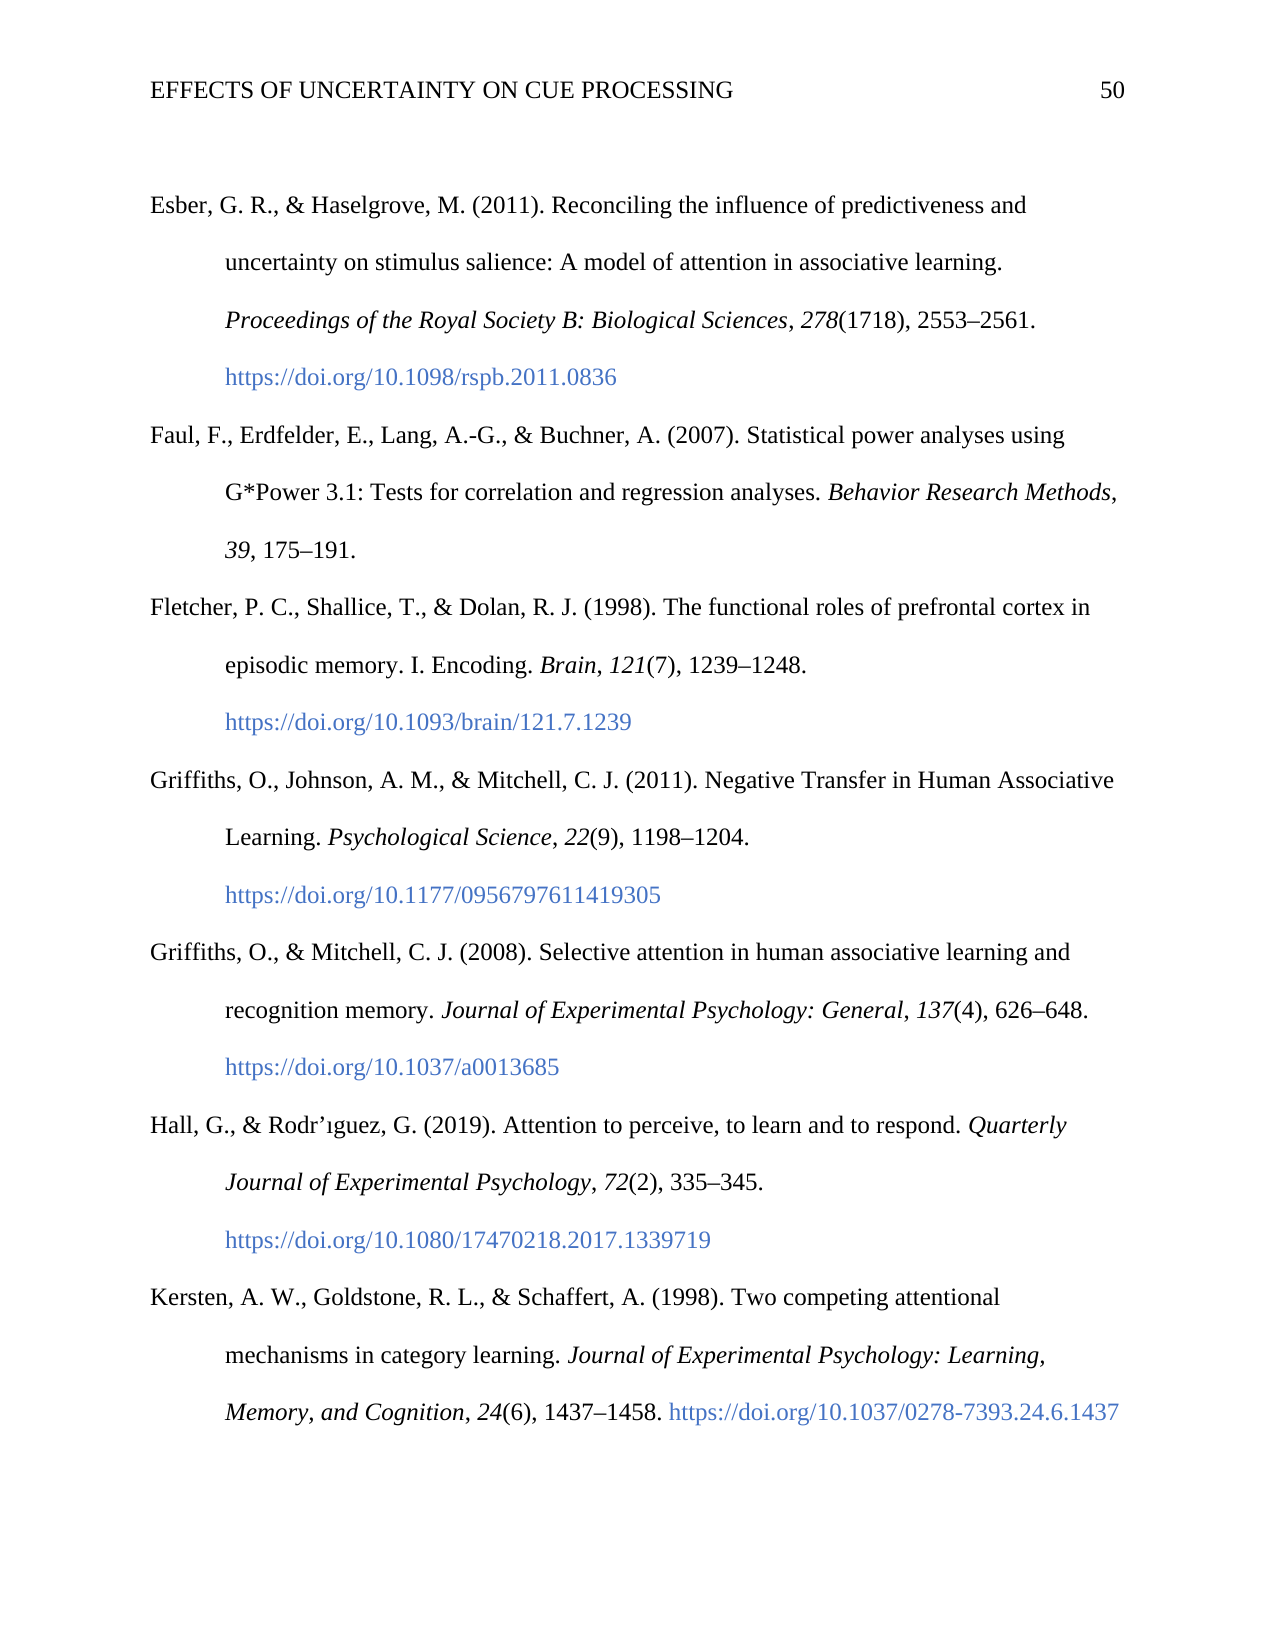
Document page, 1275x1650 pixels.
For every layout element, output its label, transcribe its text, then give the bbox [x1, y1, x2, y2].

text Griffiths, O., Johnson, A. M., & Mitchell, C. J. (2011). Negative Transfer in Human Associative Learning. Psychological Science, 22(9), 1198–1204. https://doi.org/10.1177/0956797611419305 [150, 765, 1125, 909]
text Kersten, A. W., Goldstone, R. L., & Schaffert, A. (1998). Two competing attentional mechanisms in category learning. Journal of Experimental Psychology: Learning, Memory, and Cognition, 24(6), 1437–1458. https://doi.org/10.1037/0278-7393.24.6.1437 [150, 1282, 1125, 1426]
text Griffiths, O., & Mitchell, C. J. (2008). Selective attention in human associative learning and recognition memory. Journal of Experimental Psychology: General, 137(4), 626–648. https://doi.org/10.1037/a0013685 [150, 937, 1125, 1081]
text Fletcher, P. C., Shallice, T., & Dolan, R. J. (1998). The functional roles of prefrontal cortex in episodic memory. I. Encoding. Brain, 121(7), 1239–1248. https://doi.org/10.1093/brain/121.7.1239 [150, 592, 1125, 736]
text Hall, G., & Rodr’ıguez, G. (2019). Attention to perceive, to learn and to respond. Quarterly Journal of Experimental Psychology, 72(2), 335–345. https://doi.org/10.1080/17470218.2017.1339719 [150, 1110, 1125, 1254]
text Esber, G. R., & Haselgrove, M. (2011). Reconciling the influence of predictiveness and uncertainty on stimulus salience: A model of attention in associative learning. Proceedings of the Royal Society B: Biological Sciences, 278(1718), 2553–2561. https://doi.org/10.1098/rspb.2011.0836 [150, 190, 1125, 391]
text Faul, F., Erdfelder, E., Lang, A.-G., & Buchner, A. (2007). Statistical power analyses using G*Power 3.1: Tests for correlation and regression analyses. Behavior Research Methods, 39, 175–191. [150, 420, 1125, 564]
